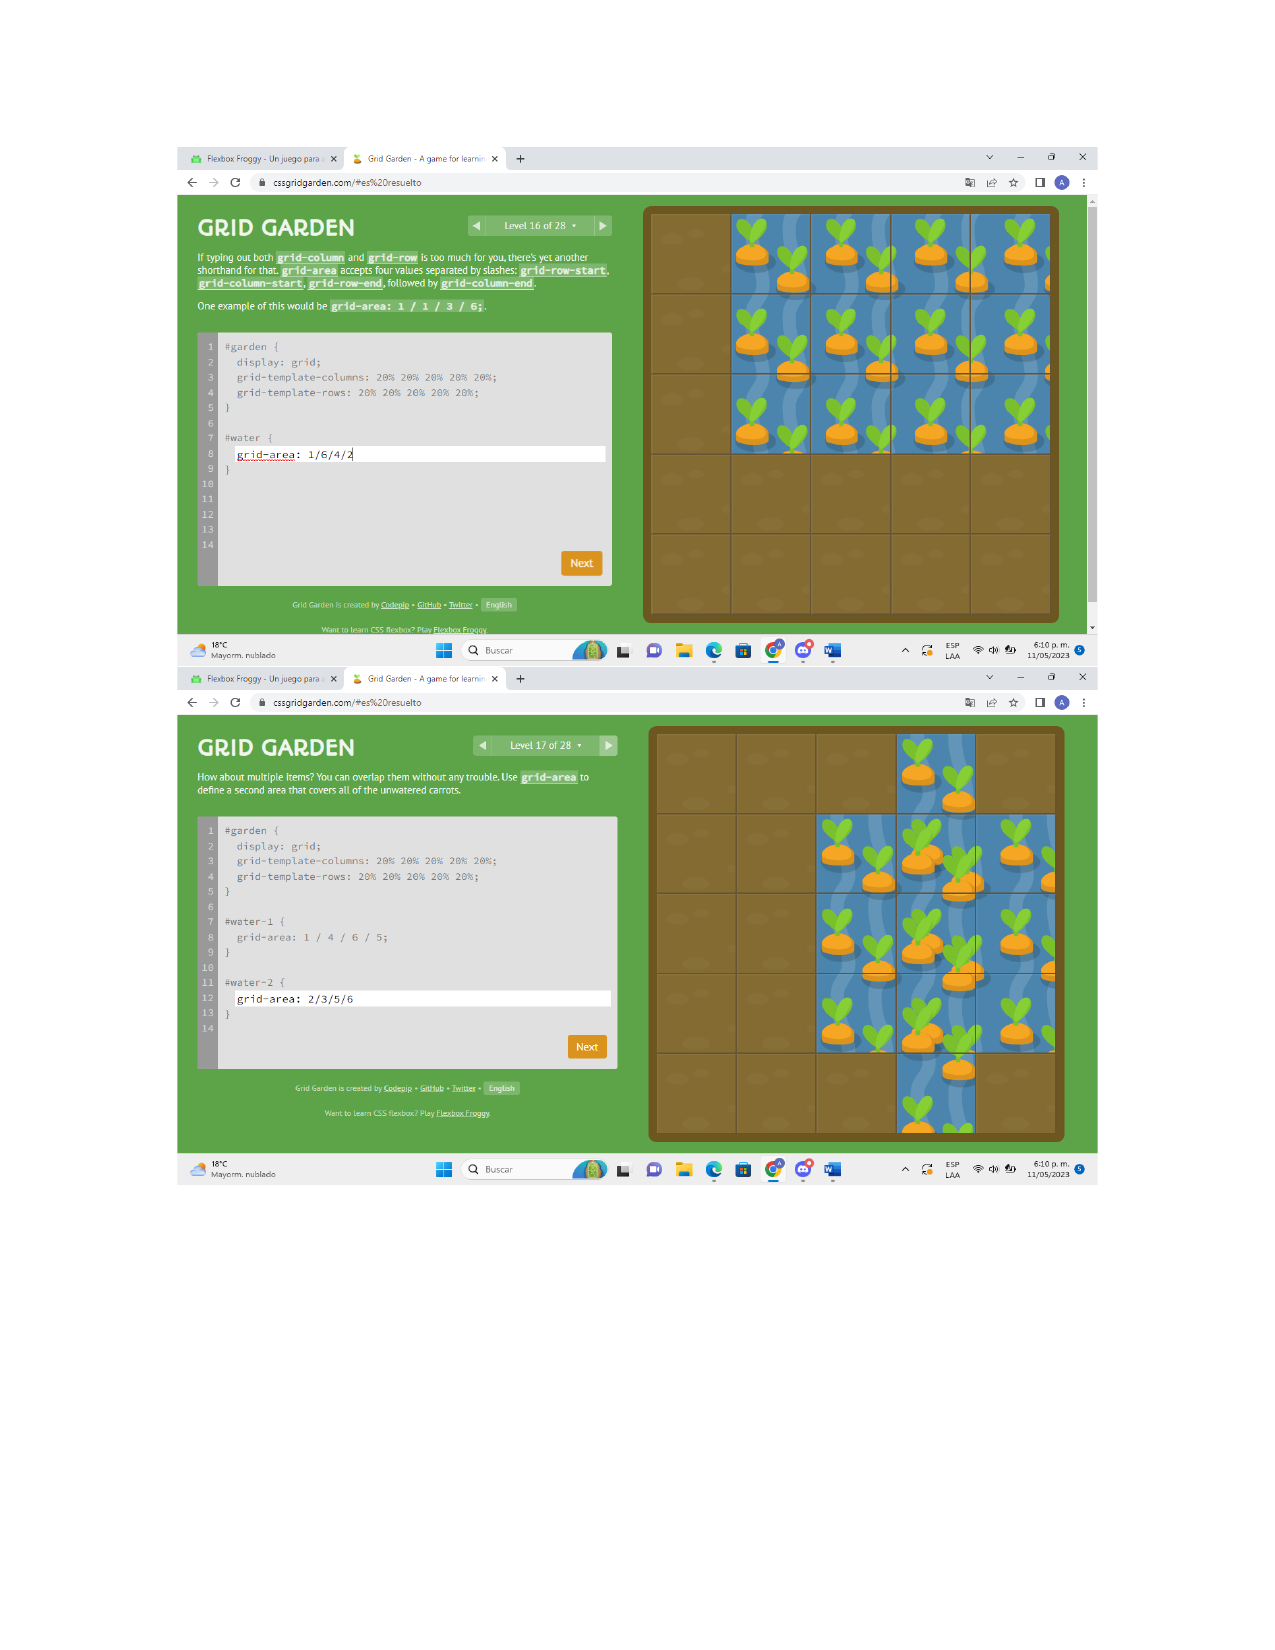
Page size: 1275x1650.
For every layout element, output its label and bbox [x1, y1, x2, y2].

picture [177, 667, 1098, 1185]
picture [177, 147, 1098, 666]
